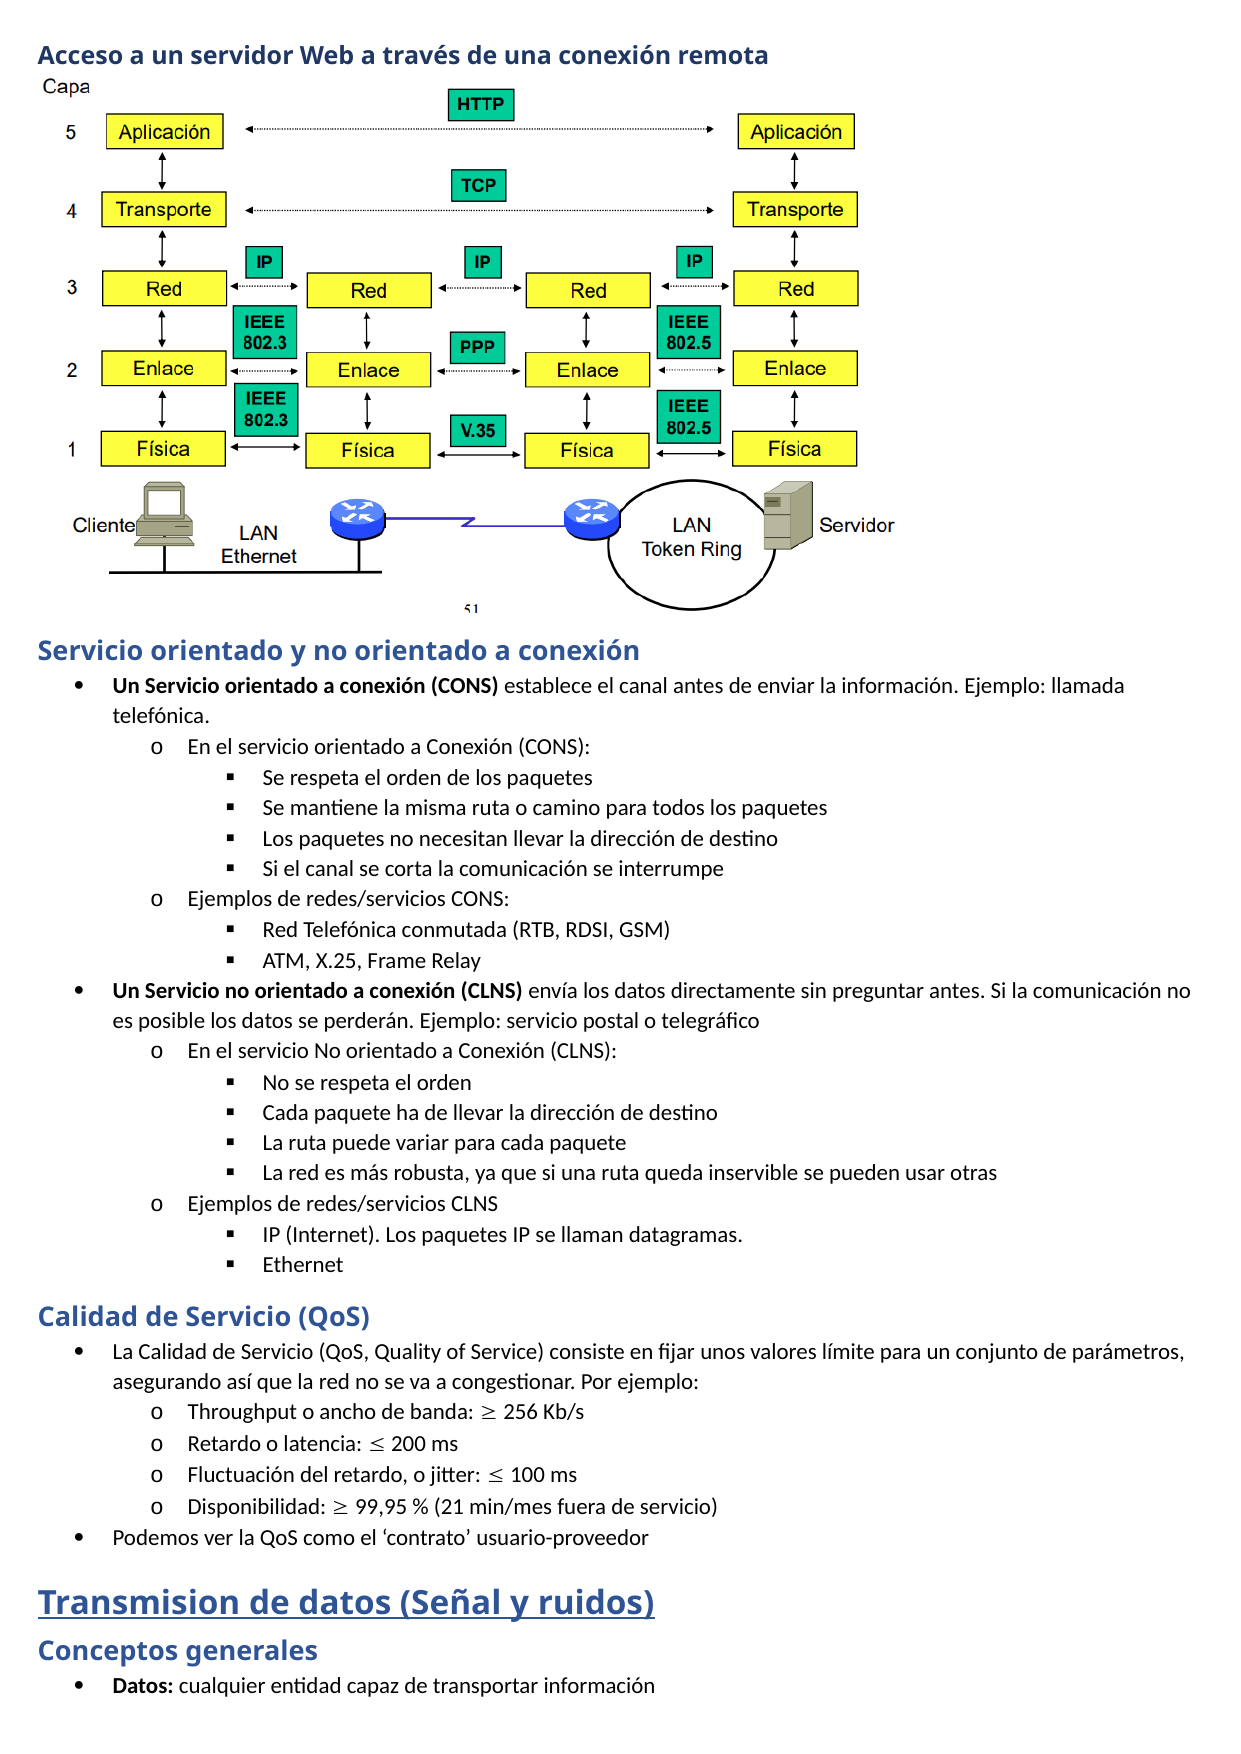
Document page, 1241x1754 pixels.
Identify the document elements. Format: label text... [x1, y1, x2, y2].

list Se respeta el orden de los paquetes [225, 763, 1203, 791]
picture [37, 74, 902, 613]
list IP (Internet). Los paquetes IP se llaman datagramas. [225, 1220, 1203, 1248]
list Ejemplos de redes/servicios CONS: [150, 884, 1203, 913]
list Datos: cualquier entidad capaz de transportar información [75, 1671, 1203, 1699]
list ATM, X.25, Frame Relay [225, 946, 1203, 974]
list Si el canal se corta la comunicación se interrumpe [225, 854, 1203, 882]
list Podemos ver la QoS como el ‘contrato’ usuario-proveedor [75, 1523, 1203, 1551]
list Cada paquete ha de llevar la dirección de destino [225, 1098, 1203, 1126]
subtitle Acceso a un servidor Web a través de una conexión remota [37, 37, 1203, 72]
list No se respeta el orden [225, 1068, 1203, 1096]
list Red Telefónica conmutada (RTB, RDSI, GSM) [225, 916, 1203, 943]
subtitle Transmision de datos (Señal y ruidos) [37, 1578, 1203, 1624]
subtitle Conceptos generales [37, 1632, 1203, 1668]
list Un Servicio orientado a conexión (CONS) establece el canal antes de enviar la información. Ejemplo: llamada telefónica. [75, 671, 1203, 729]
list Ejemplos de redes/servicios CLNS [150, 1189, 1203, 1218]
list Throughput o ancho de banda: 256 Kb/s [150, 1397, 1203, 1427]
subtitle Calidad de Servicio (QoS) [37, 1297, 1203, 1334]
subtitle Servicio orientado y no orientado a conexión [37, 632, 1203, 668]
list Disponibilidad: 99,95 % (21 min/mes fuera de servicio) [150, 1492, 1203, 1521]
list Un Servicio no orientado a conexión (CLNS) envía los datos directamente sin preguntar antes. Si la comunicación no es posible los datos se perderán. Ejemplo: servicio postal o telegráfico [75, 976, 1203, 1034]
list La ruta puede variar para cada paquete [225, 1128, 1203, 1156]
list Se mantiene la misma ruta o camino para todos los paquetes [225, 793, 1203, 821]
list En el servicio No orientado a Conexión (CLNS): [150, 1036, 1203, 1066]
list Ethernet [225, 1250, 1203, 1278]
list La red es más robusta, ya que si una ruta queda inservible se pueden usar otras [225, 1158, 1203, 1186]
list Los paquetes no necesitan llevar la dirección de destino [225, 824, 1203, 852]
list La Calidad de Servicio (QoS, Quality of Service) consiste en fijar unos valores límite para un conjunto de parámetros, asegurando así que la red no se va a congestionar. Por ejemplo: [75, 1337, 1203, 1395]
list Fluctuación del retardo, o jitter: 100 ms [150, 1460, 1203, 1489]
list Retardo o latencia: 200 ms [150, 1429, 1203, 1458]
list En el servicio orientado a Conexión (CONS): [150, 732, 1203, 761]
